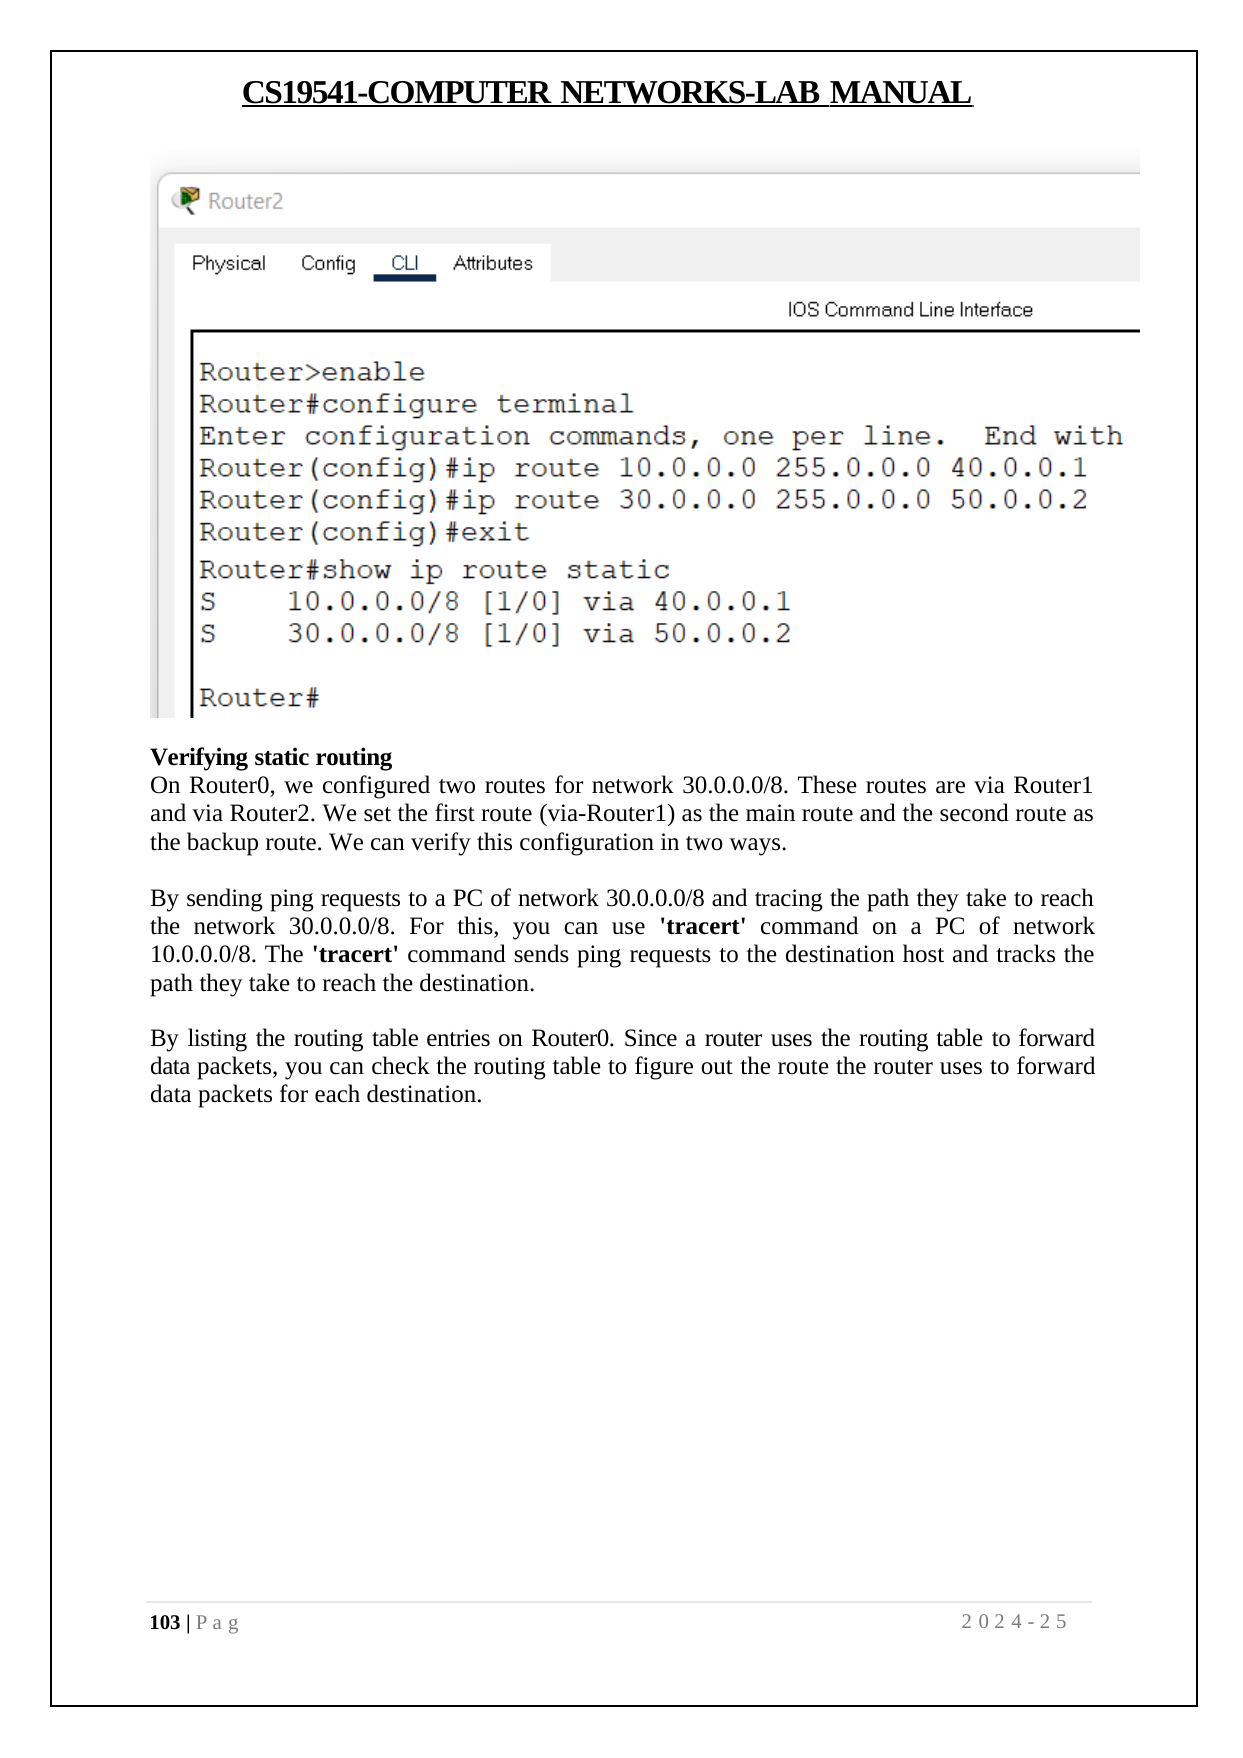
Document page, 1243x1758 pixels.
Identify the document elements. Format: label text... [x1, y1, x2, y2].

text By listing the routing table entries on Router0. Since a router uses the routing table to forward data packets, you can check the routing table to figure out the route the router uses to forward data packets for each destination. [150, 1024, 1096, 1108]
text Verifying static routing [150, 742, 1196, 771]
picture [150, 148, 1140, 718]
text On Router0, we configured two routes for network 30.0.0.0/8. These routes are via Router1 and via Router2. We set the first route (via-Router1) as the main route and the second route as the backup route. We can verify this configuration in two ways. [150, 771, 1094, 856]
text By sending ping requests to a PC of network 30.0.0.0/8 and tracing the path they take to reach the network 30.0.0.0/8. For this, you can use 'tracert' command on a PC of network 10.0.0.0/8. The 'tracert' command sends ping requests to the destination host and tracks the path they take to reach the destination. [150, 883, 1095, 996]
